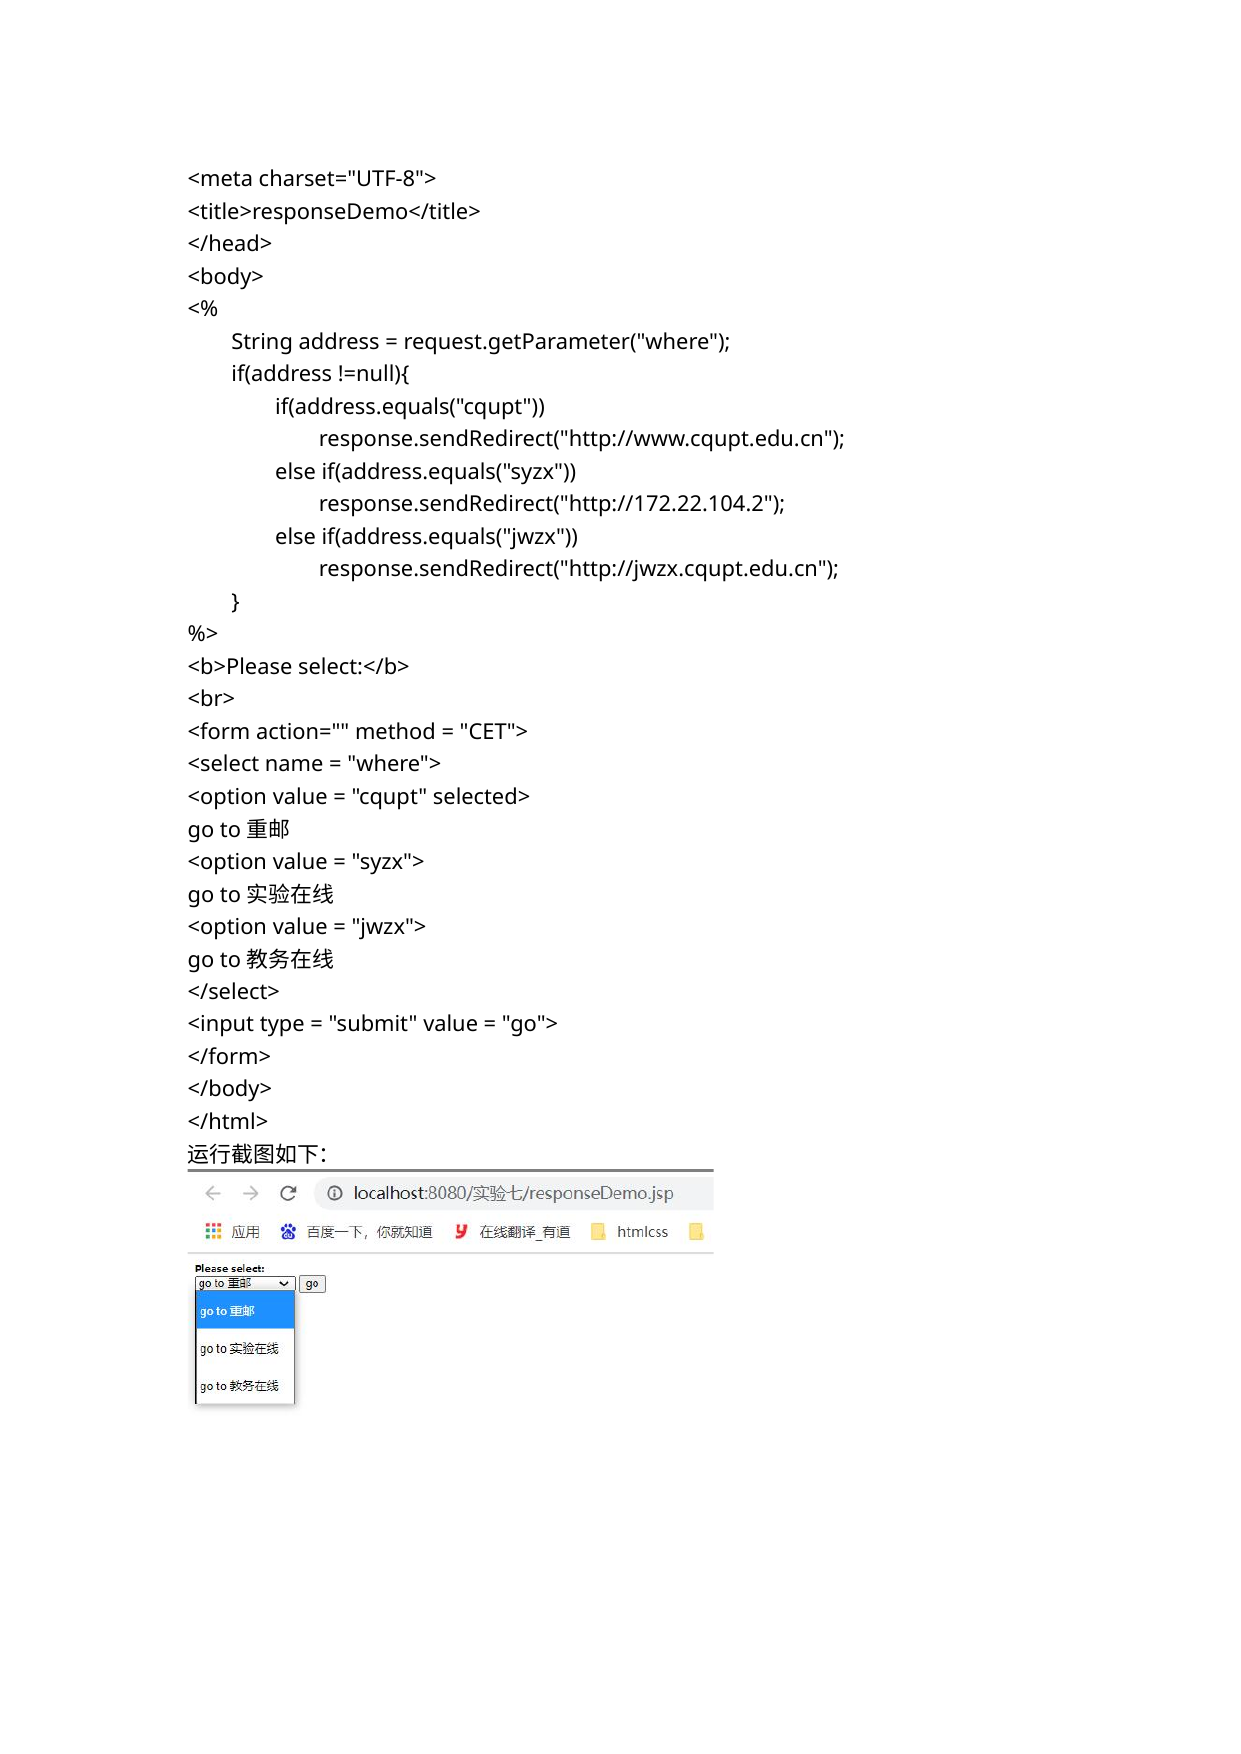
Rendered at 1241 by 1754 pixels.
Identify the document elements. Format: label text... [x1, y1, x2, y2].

text go to 重邮 [187, 812, 1058, 844]
text </select> [187, 974, 1058, 1007]
text <option value = "syzx"> [187, 844, 1058, 877]
text </head> [187, 227, 1058, 259]
text %> [187, 617, 1058, 649]
text <% [187, 292, 1058, 324]
text if(address !=null){ [187, 357, 1058, 389]
text <b>Please select:</b> [187, 649, 1058, 682]
picture [187, 1169, 714, 1430]
text String address = request.getParameter("where"); [187, 324, 1058, 357]
text response.sendRedirect("http://172.22.104.2"); [187, 487, 1058, 519]
text <body> [187, 259, 1058, 292]
text <meta charset="UTF-8"> [187, 162, 1058, 194]
text response.sendRedirect("http://jwzx.cqupt.edu.cn"); [187, 552, 1058, 584]
text </body> [187, 1072, 1058, 1104]
text <option value = "jwzx"> [187, 909, 1058, 942]
text </html> [187, 1104, 1058, 1137]
text </form> [187, 1039, 1058, 1072]
text go to 实验在线 [187, 877, 1058, 909]
text <select name = "where"> [187, 747, 1058, 779]
text 运行截图如下： [187, 1137, 1058, 1169]
text go to 教务在线 [187, 942, 1058, 974]
text if(address.equals("cqupt")) [187, 389, 1058, 422]
text else if(address.equals("syzx")) [187, 454, 1058, 487]
text <title>responseDemo</title> [187, 194, 1058, 227]
text <option value = "cqupt" selected> [187, 779, 1058, 812]
text response.sendRedirect("http://www.cqupt.edu.cn"); [187, 422, 1058, 454]
text <form action="" method = "CET"> [187, 714, 1058, 747]
text } [187, 584, 1058, 617]
text else if(address.equals("jwzx")) [187, 519, 1058, 552]
text <input type = "submit" value = "go"> [187, 1007, 1058, 1039]
text <br> [187, 682, 1058, 714]
